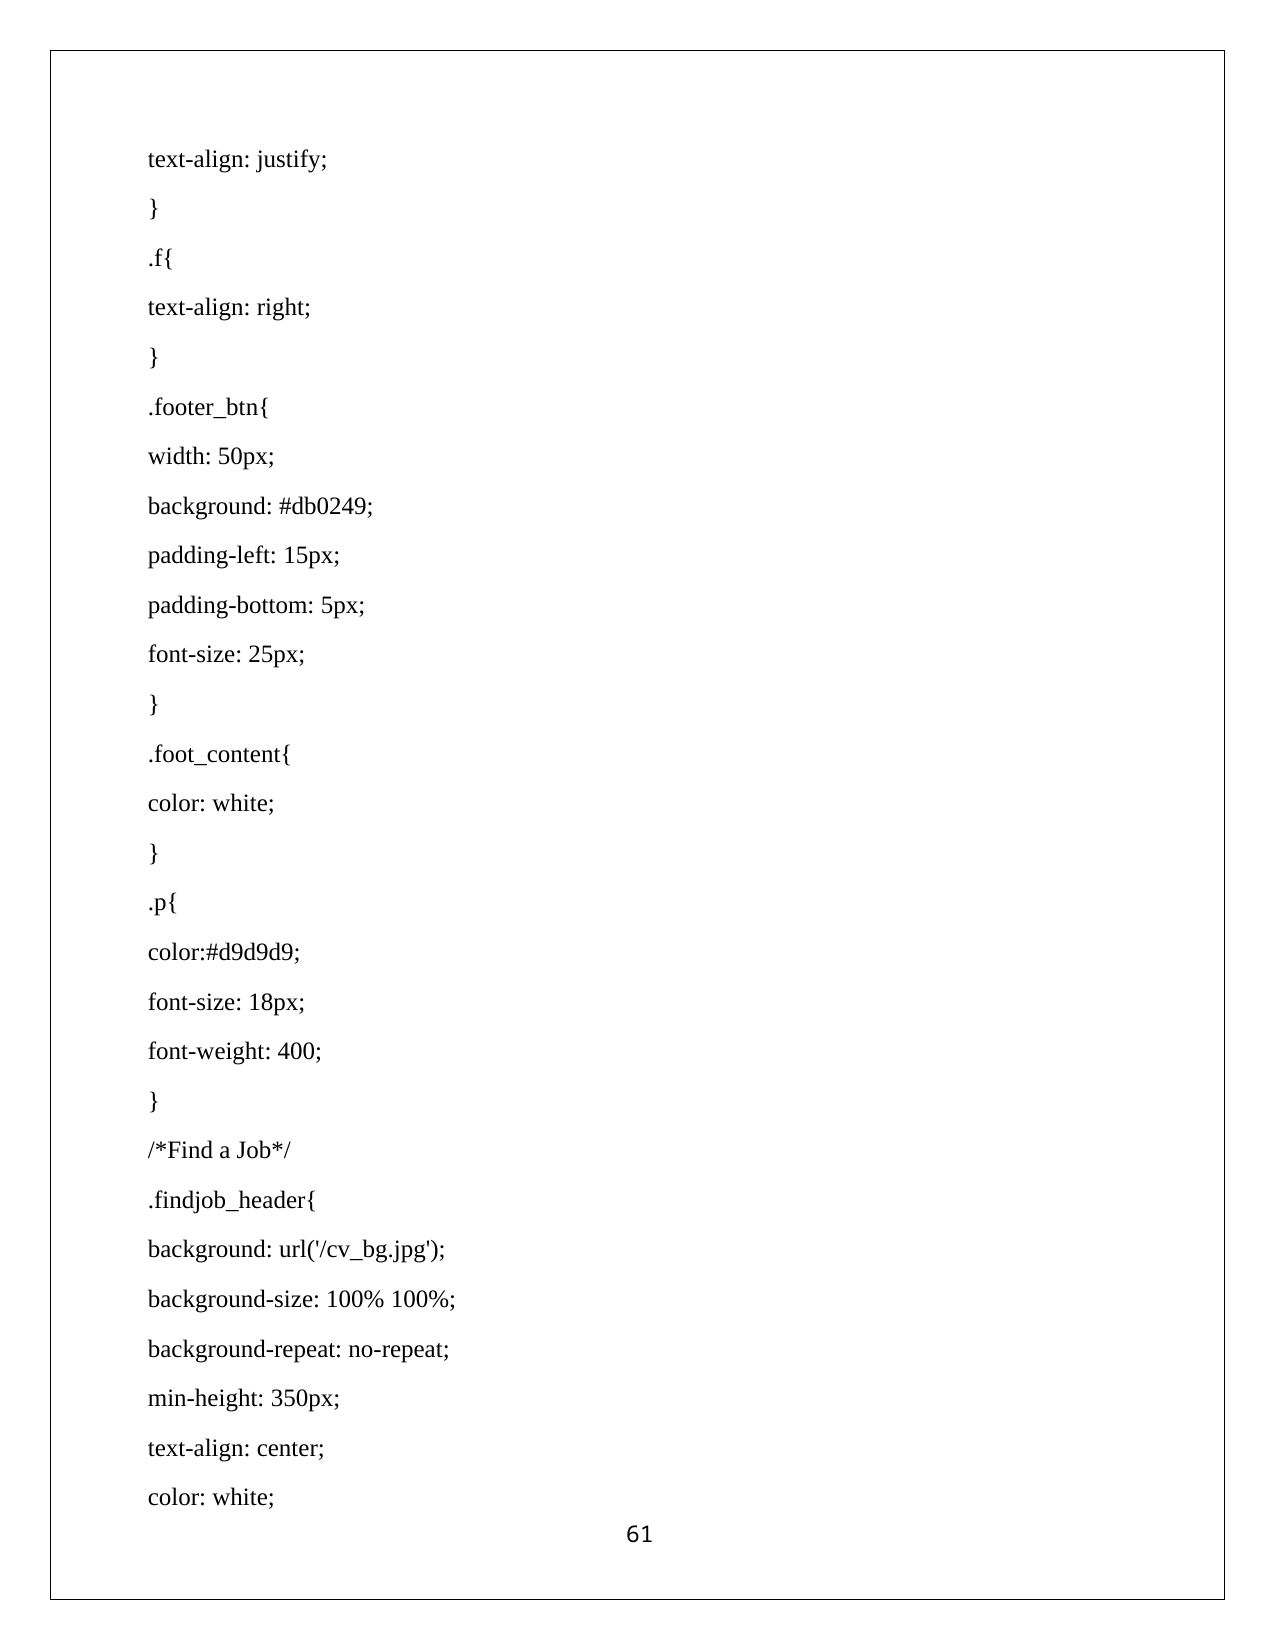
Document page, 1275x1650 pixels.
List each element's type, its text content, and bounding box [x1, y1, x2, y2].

text text-align: justify; [148, 144, 1196, 172]
text padding-bottom: 5px; [148, 590, 1196, 619]
text font-weight: 400; [148, 1036, 1196, 1065]
text text-align: center; [148, 1433, 1196, 1462]
text } [148, 342, 1196, 371]
text min-height: 350px; [148, 1383, 1196, 1412]
text color: white; [148, 788, 1196, 817]
text .foot_content{ [148, 739, 1196, 767]
text background: url('/cv_bg.jpg'); [148, 1234, 1196, 1263]
text .footer_btn{ [148, 392, 1196, 420]
text } [148, 1086, 1196, 1114]
text } [148, 689, 1196, 718]
text } [148, 193, 1196, 222]
text } [148, 838, 1196, 867]
text .findjob_header{ [148, 1185, 1196, 1214]
text .f{ [148, 243, 1196, 272]
text padding-left: 15px; [148, 540, 1196, 569]
text /*Find a Job*/ [148, 1135, 1196, 1164]
text font-size: 25px; [148, 639, 1196, 668]
text background-repeat: no-repeat; [148, 1334, 1196, 1362]
text background-size: 100% 100%; [148, 1284, 1196, 1313]
text color: white; [148, 1482, 1196, 1511]
text text-align: right; [148, 292, 1196, 321]
text color:#d9d9d9; [148, 937, 1196, 966]
text font-size: 18px; [148, 987, 1196, 1015]
text .p{ [148, 887, 1196, 916]
text width: 50px; [148, 441, 1196, 470]
text background: #db0249; [148, 491, 1196, 519]
